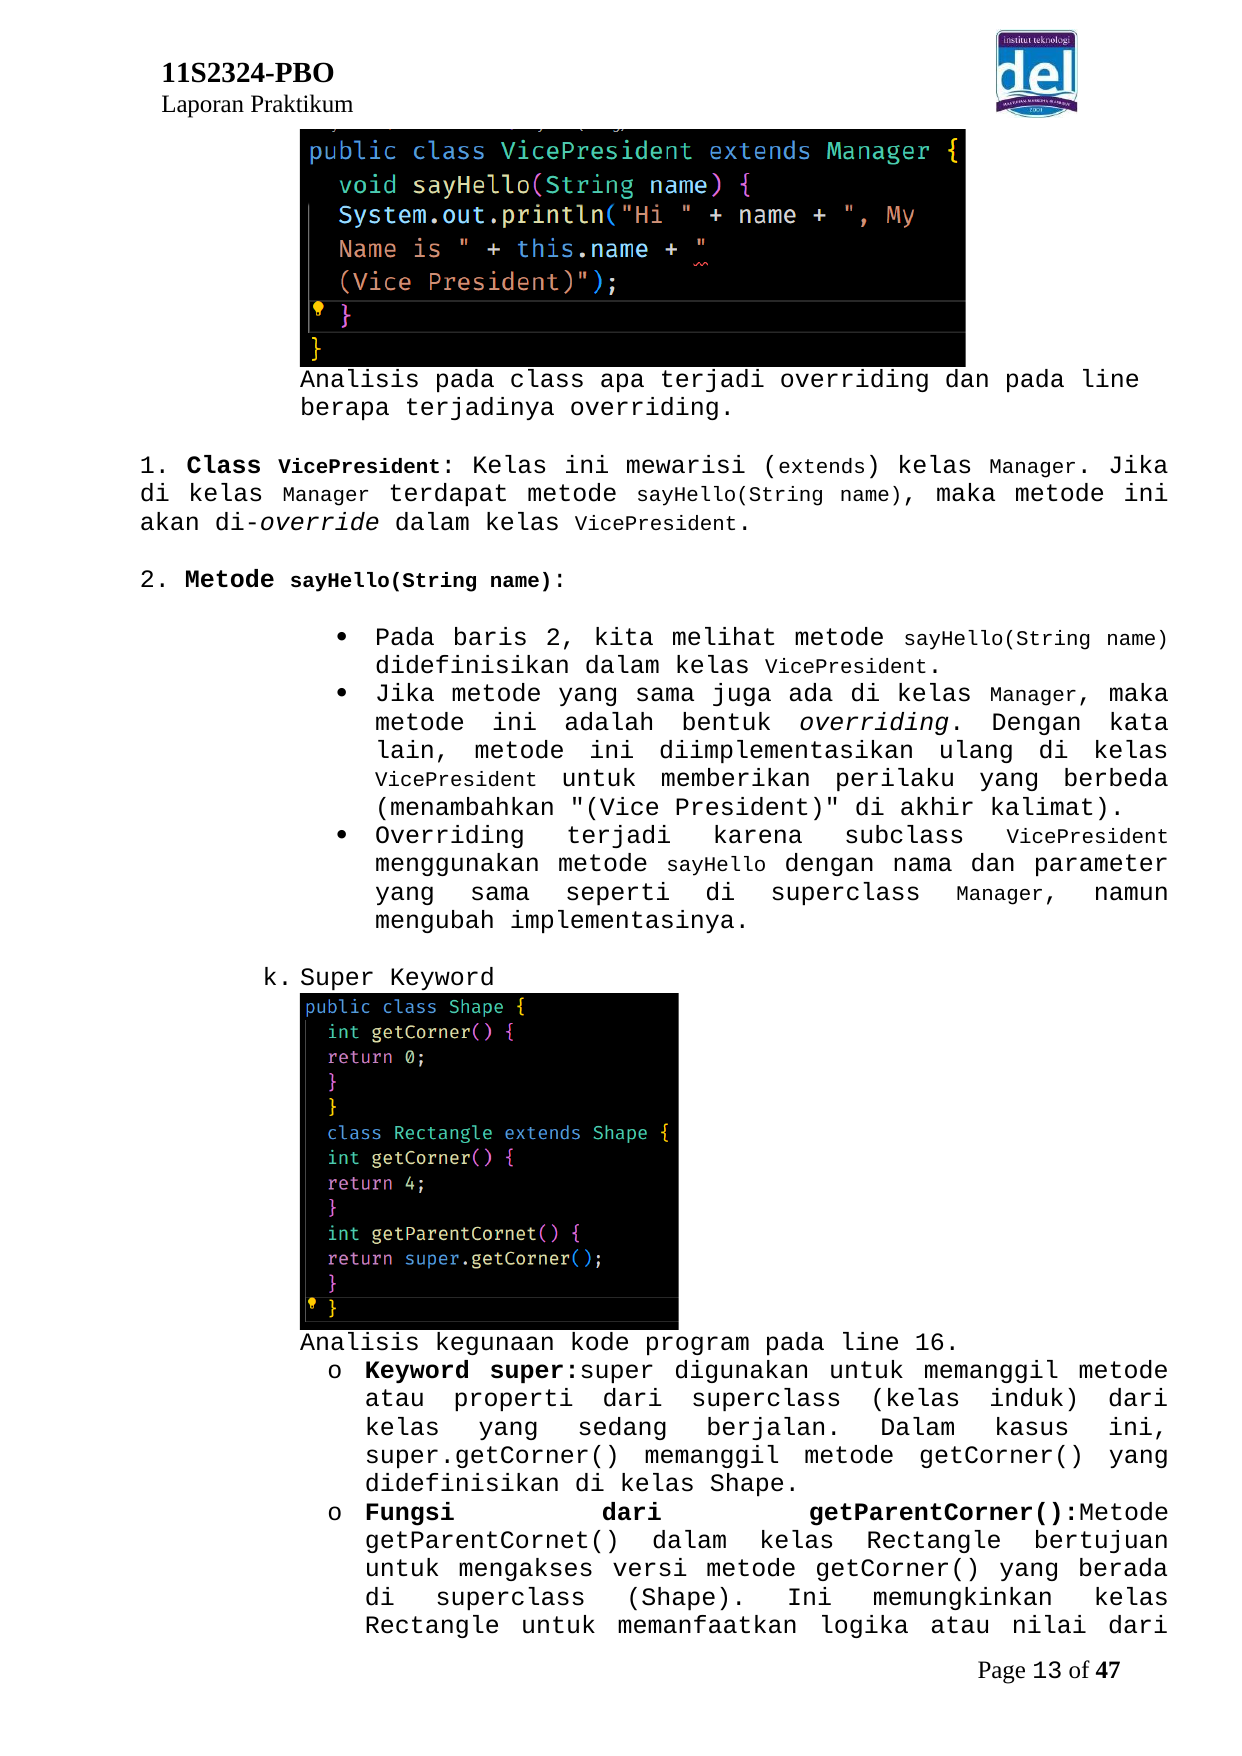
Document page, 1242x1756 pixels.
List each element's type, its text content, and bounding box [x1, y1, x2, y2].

list Super Keyword [262, 965, 1169, 993]
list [327, 1499, 1169, 1641]
list Analisis pada class apa terjadi overriding dan pada line berapa terjadinya overriding. [300, 367, 1169, 423]
list Jika metode yang sama juga ada di kelas Manager, maka metode ini adalah bentuk overriding. Dengan kata lain, metode ini diimplementasikan ulang di kelas VicePresident untuk memberikan perilaku yang berbeda (menambahkan "(Vice President)" di akhir kalimat). [337, 681, 1169, 822]
list Overriding terjadi karena subclass VicePresident menggunakan metode sayHello dengan nama dan parameter yang sama seperti di superclass Manager, namun mengubah implementasinya. [337, 822, 1169, 936]
picture [299, 129, 966, 367]
text 1. Class VicePresident: Kelas ini mewarisi (extends) kelas Manager. Jika di kelas Manager terdapat metode sayHello(String name), maka metode ini akan di-override dalam kelas VicePresident. [139, 452, 1169, 537]
list Analisis kegunaan kode program pada line 16. [300, 1329, 1169, 1358]
picture [995, 29, 1078, 118]
picture [299, 993, 679, 1330]
list Pada baris 2, kita melihat metode sayHello(String name) didefinisikan dalam kelas VicePresident. [337, 624, 1169, 681]
list Keyword super:super digunakan untuk memanggil metode atau properti dari superclass (kelas induk) dari kelas yang sedang berjalan. Dalam kasus ini, super.getCorner() memanggil metode getCorner() yang didefinisikan di kelas Shape. [327, 1358, 1169, 1499]
text 2. Metode sayHello(String name): [139, 567, 1169, 595]
